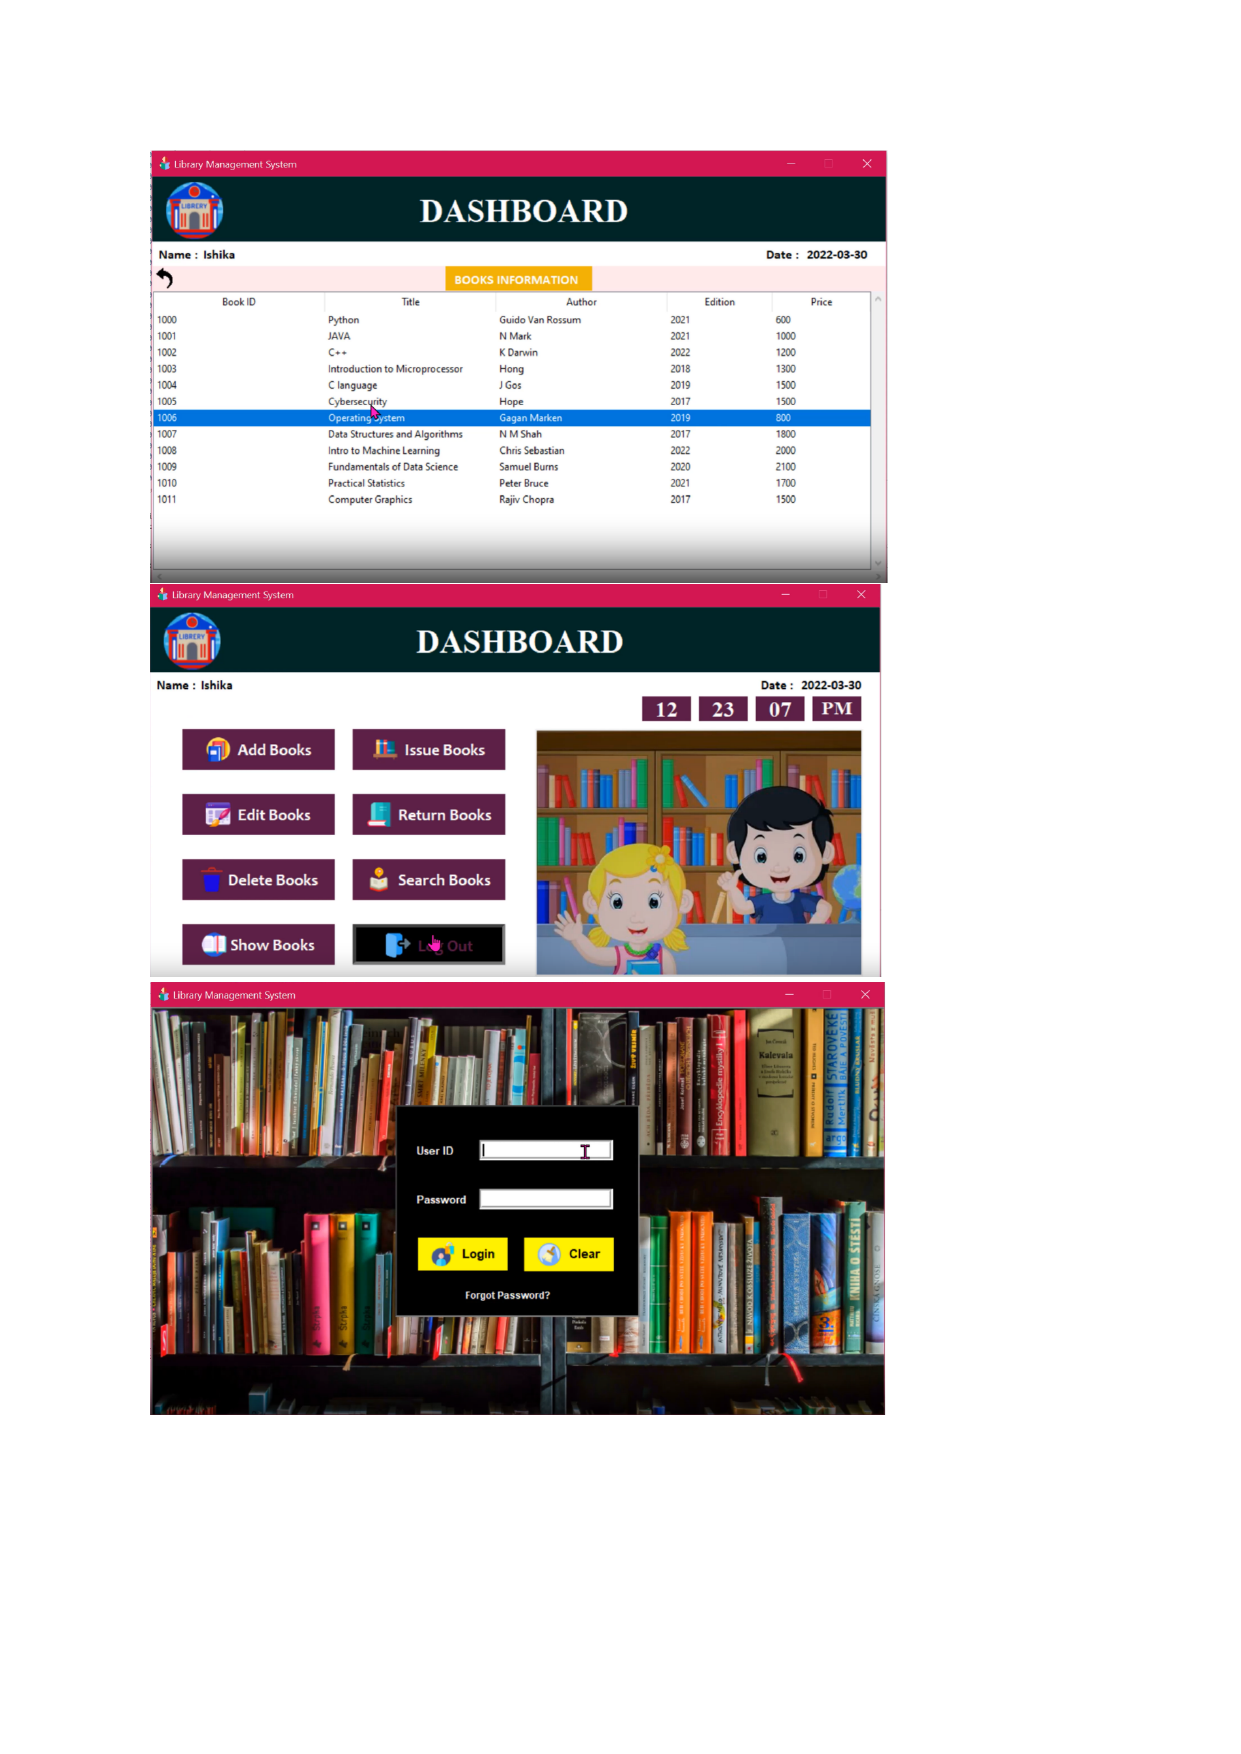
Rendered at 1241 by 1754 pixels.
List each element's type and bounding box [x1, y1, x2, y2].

picture [150, 982, 886, 1415]
picture [150, 150, 888, 583]
picture [150, 584, 882, 977]
